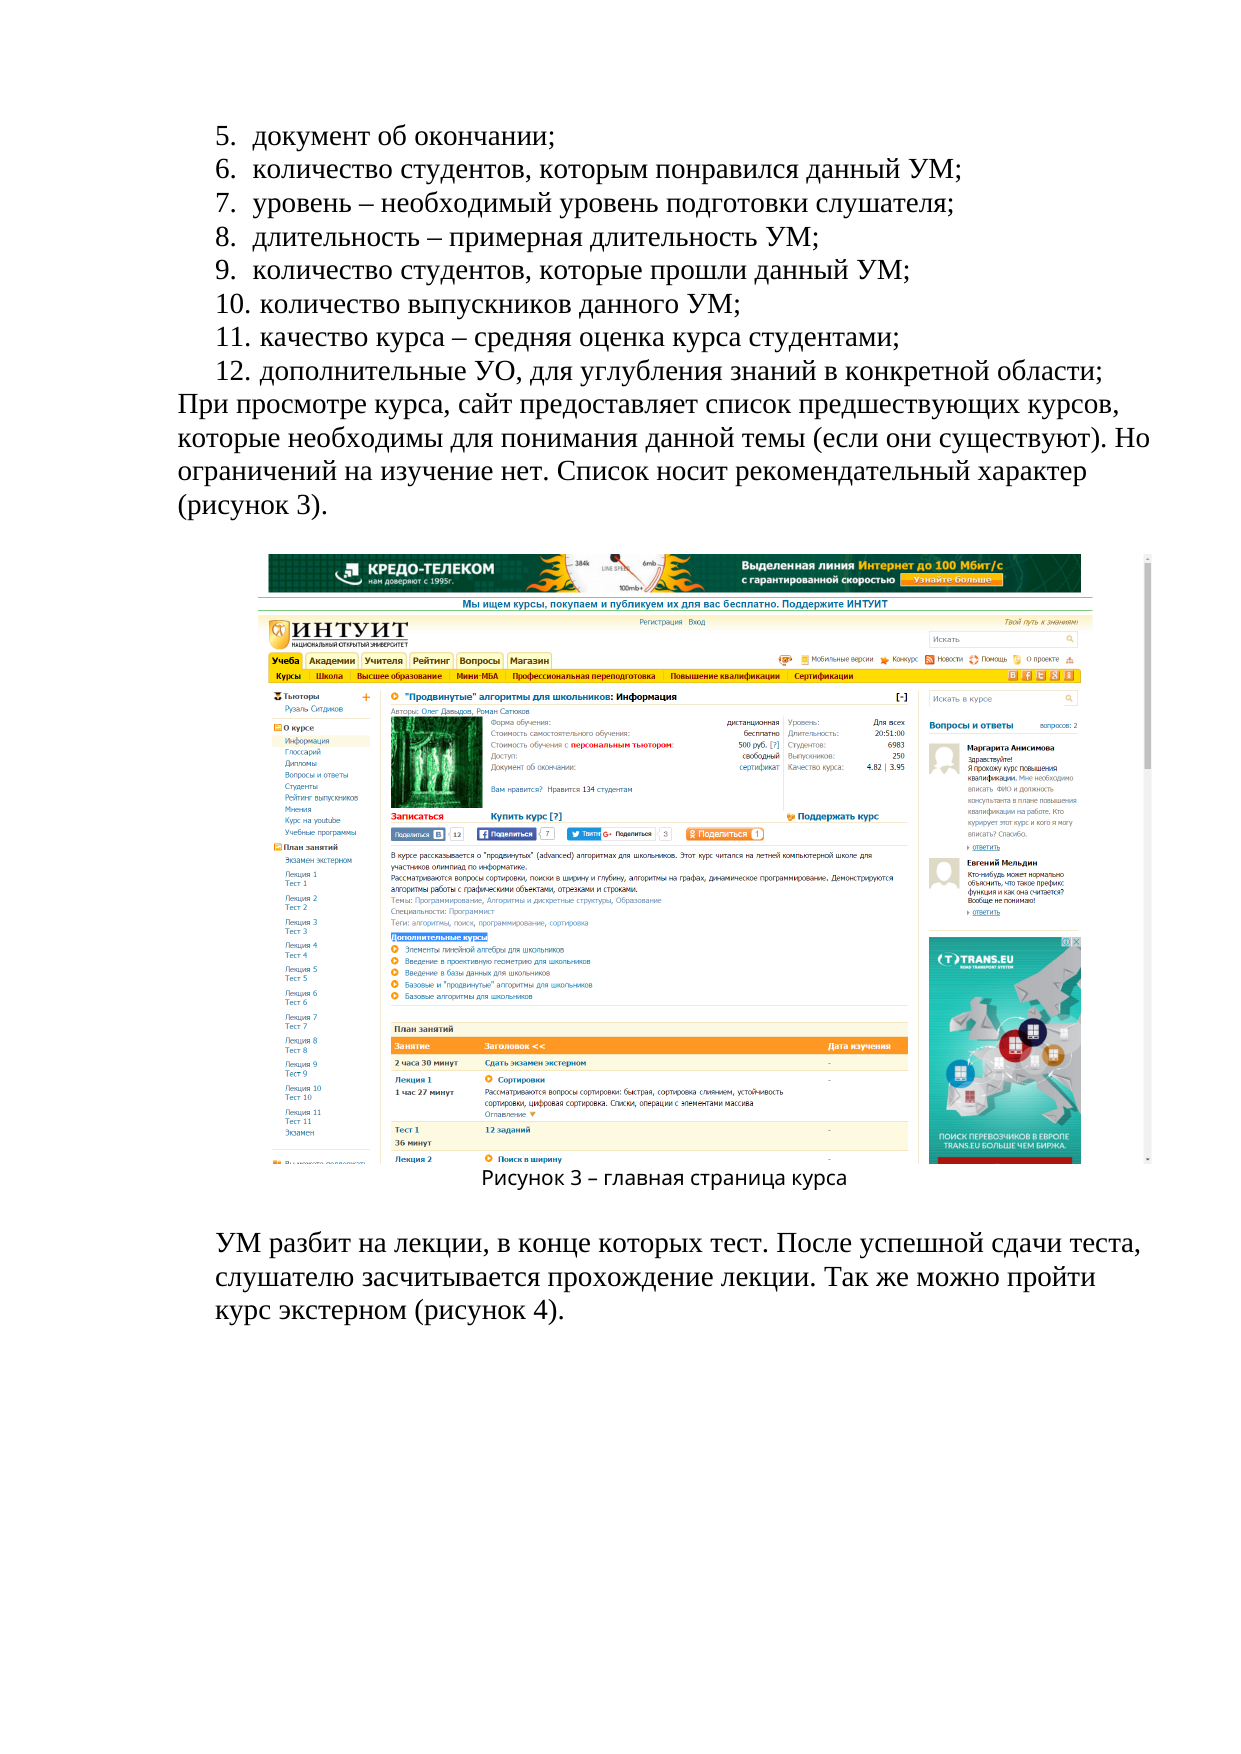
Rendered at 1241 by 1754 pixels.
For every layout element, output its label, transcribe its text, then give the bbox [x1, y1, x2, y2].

list длительность – примерная длительность УМ; [215, 219, 1152, 252]
list качество курса – средняя оценка курса студентами; [215, 319, 1152, 353]
list количество студентов, которые прошли данный УМ; [215, 252, 1152, 286]
list количество студентов, которым понравился данный УМ; [215, 152, 1152, 185]
list документ об окончании; [215, 118, 1152, 152]
list количество выпускников данного УМ; [215, 286, 1152, 319]
list уровень – необходимый уровень подготовки слушателя; [215, 185, 1152, 219]
text УМ разбит на лекции, в конце которых тест. После успешной сдачи теста, слушателю засчитывается прохождение лекции. Так же можно пройти курс экстерном (рисунок 4). [215, 1225, 1152, 1326]
text При просмотре курса, сайт предоставляет список предшествующих курсов, которые необходимы для понимания данной темы (если они существуют). Но ограничений на изучение нет. Список носит рекомендательный характер (рисунок 3). [177, 386, 1152, 521]
picture [177, 554, 1152, 1164]
text Рисунок 3 – главная страница курса [177, 1164, 1152, 1192]
list дополнительные УО, для углубления знаний в конкретной области; [215, 353, 1152, 386]
